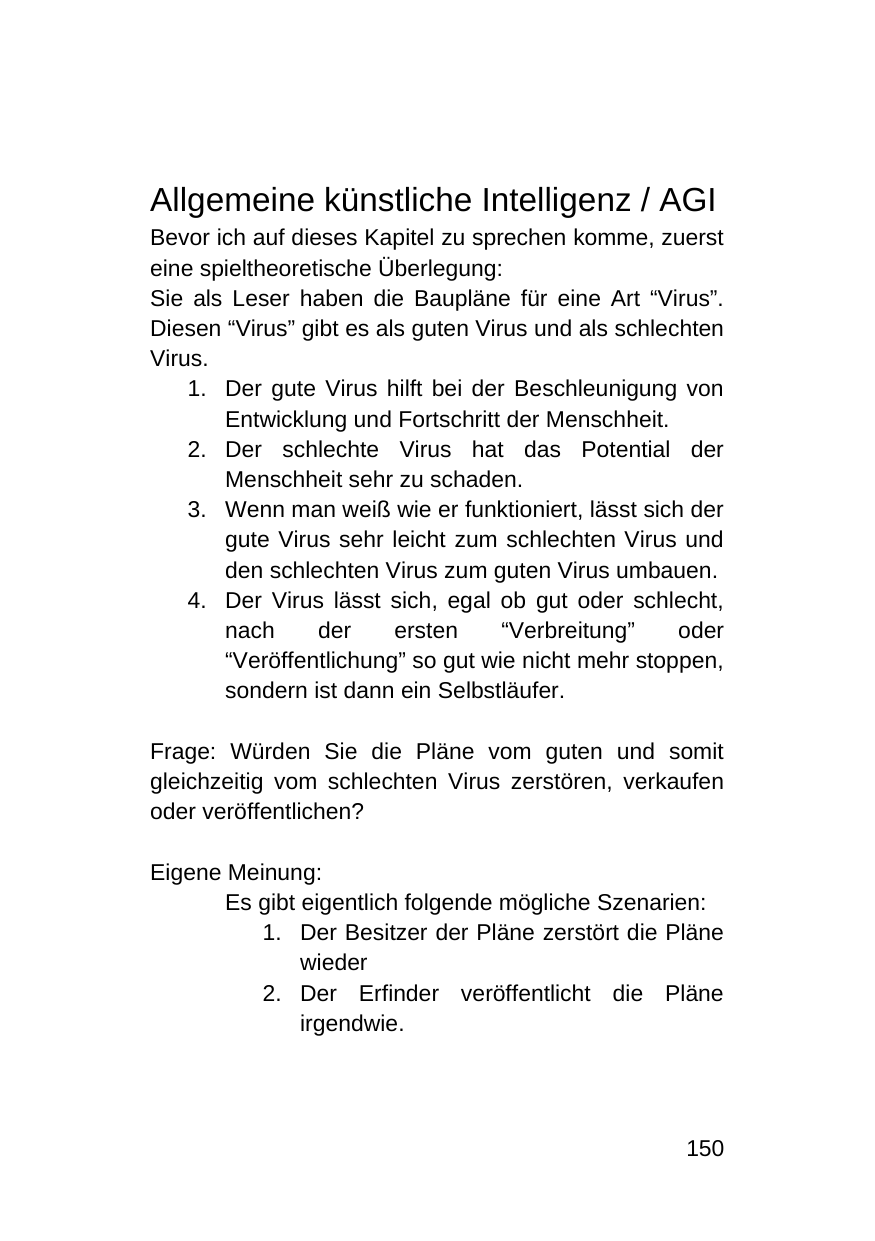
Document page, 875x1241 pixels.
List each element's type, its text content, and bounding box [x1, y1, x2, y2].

list Der Besitzer der Pläne zerstört die Pläne wieder [262, 919, 724, 976]
list Der Erfinder veröffentlicht die Pläne irgendwie. [262, 979, 724, 1036]
text Frage: Würden Sie die Pläne vom guten und somit gleichzeitig vom schlechten Virus zerstören, verkaufen oder veröffentlichen? [150, 738, 724, 825]
text Bevor ich auf dieses Kapitel zu sprechen komme, zuerst eine spieltheoretische Überlegung: [150, 224, 724, 281]
list Der Virus lässt sich, egal ob gut oder schlecht, nach der ersten “Verbreitung” oder “Veröffentlichung” so gut wie nicht mehr stoppen, sondern ist dann ein Selbstläufer. [187, 587, 724, 704]
subtitle Allgemeine künstliche Intelligenz / AGI [150, 180, 724, 219]
text Es gibt eigentlich folgende mögliche Szenarien: [150, 889, 724, 915]
text Eigene Meinung: [150, 859, 724, 885]
list Der schlechte Virus hat das Potential der Menschheit sehr zu schaden. [187, 436, 724, 492]
text Sie als Leser haben die Baupläne für eine Art “Virus”. Diesen “Virus” gibt es als guten Virus und als schlechten Virus. [150, 285, 724, 372]
list Wenn man weiß wie er funktioniert, lässt sich der gute Virus sehr leicht zum schlechten Virus und den schlechten Virus zum guten Virus umbauen. [187, 496, 724, 583]
list Der gute Virus hilft bei der Beschleunigung von Entwicklung und Fortschritt der Menschheit. [187, 375, 724, 432]
